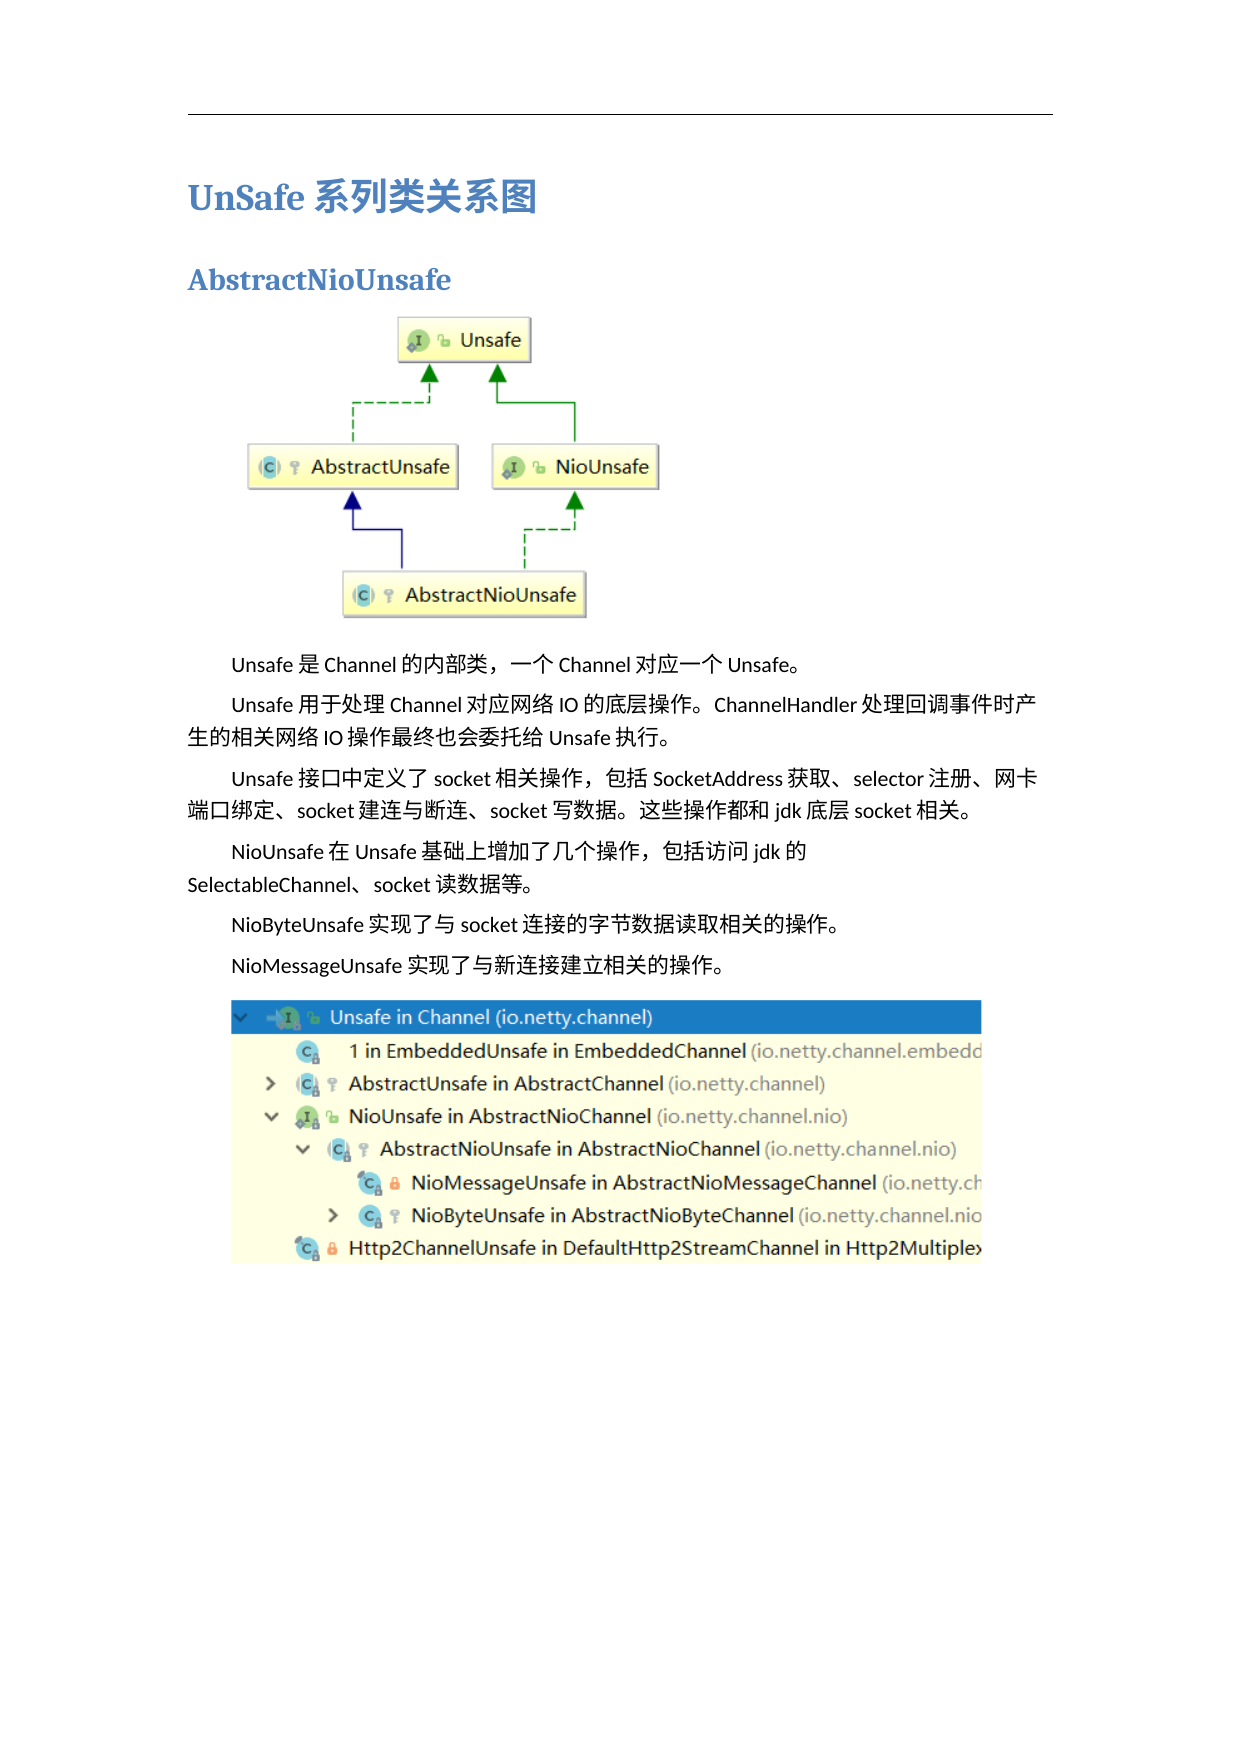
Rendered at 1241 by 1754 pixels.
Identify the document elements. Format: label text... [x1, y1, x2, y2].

text NioUnsafe在Unsafe基础上增加了几个操作，包括访问jdk的SelectableChannel、socket读数据等。 [187, 834, 1053, 899]
text Unsafe用于处理Channel对应网络IO的底层操作。ChannelHandler处理回调事件时产生的相关网络IO操作最终也会委托给Unsafe执行。 [187, 687, 1053, 752]
subtitle UnSafe系列类关系图 [187, 162, 1053, 227]
picture [231, 1000, 982, 1270]
text Unsafe接口中定义了socket相关操作，包括SocketAddress获取、selector注册、网卡端口绑定、socket建连与断连、socket写数据。这些操作都和jdk底层socket相关。 [187, 760, 1053, 825]
text NioByteUnsafe实现了与socket连接的字节数据读取相关的操作。 [187, 907, 1053, 939]
text NioMessageUnsafe实现了与新连接建立相关的操作。 [187, 948, 1053, 980]
text Unsafe是Channel的内部类，一个Channel对应一个Unsafe。 [187, 646, 1053, 679]
subtitle AbstractNioUnsafe [187, 248, 1053, 313]
picture [231, 314, 677, 637]
